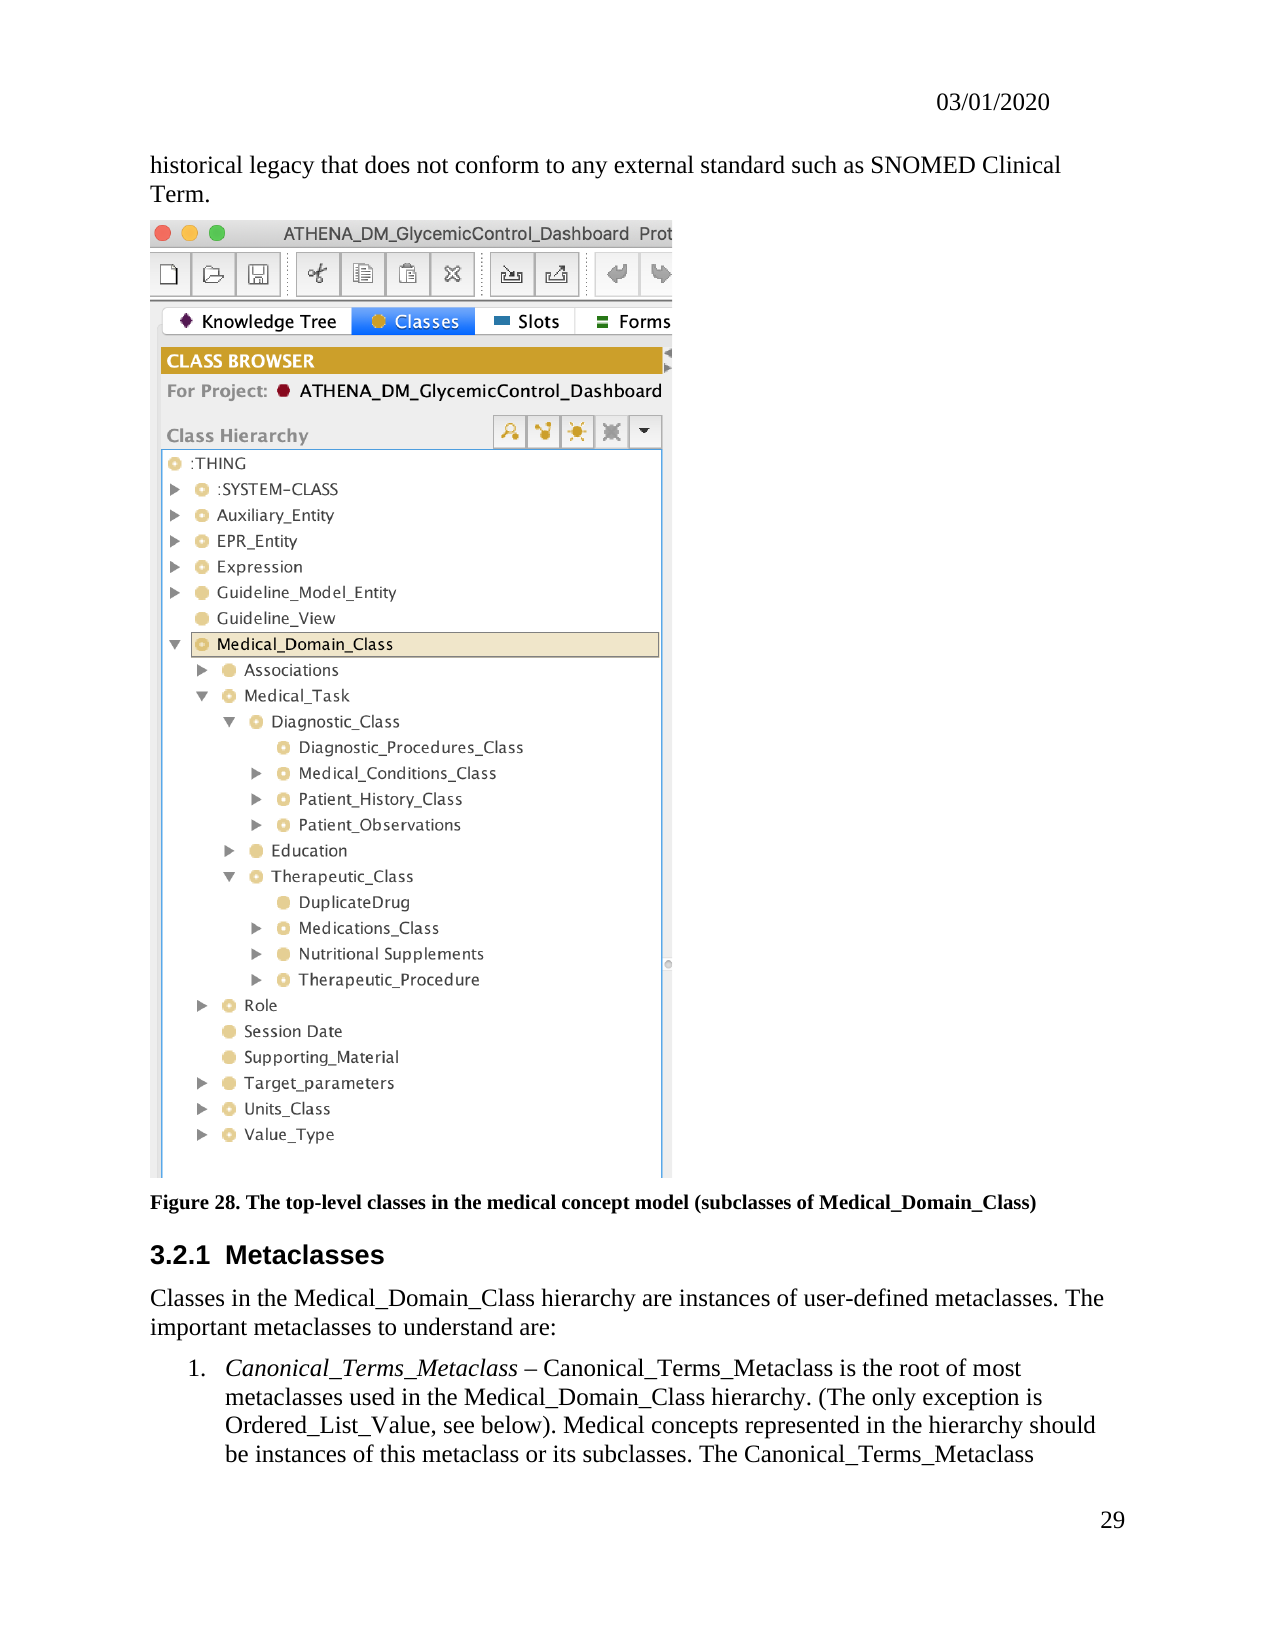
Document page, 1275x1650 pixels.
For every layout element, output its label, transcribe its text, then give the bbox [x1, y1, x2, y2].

text Classes in the Medical_Domain_Class hierarchy are instances of user-defined metaclasses. The important metaclasses to understand are: [150, 1283, 1125, 1340]
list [187, 1353, 1125, 1468]
subtitle ​Metaclasses [150, 1239, 1125, 1270]
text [150, 150, 1125, 207]
picture [150, 220, 673, 1178]
